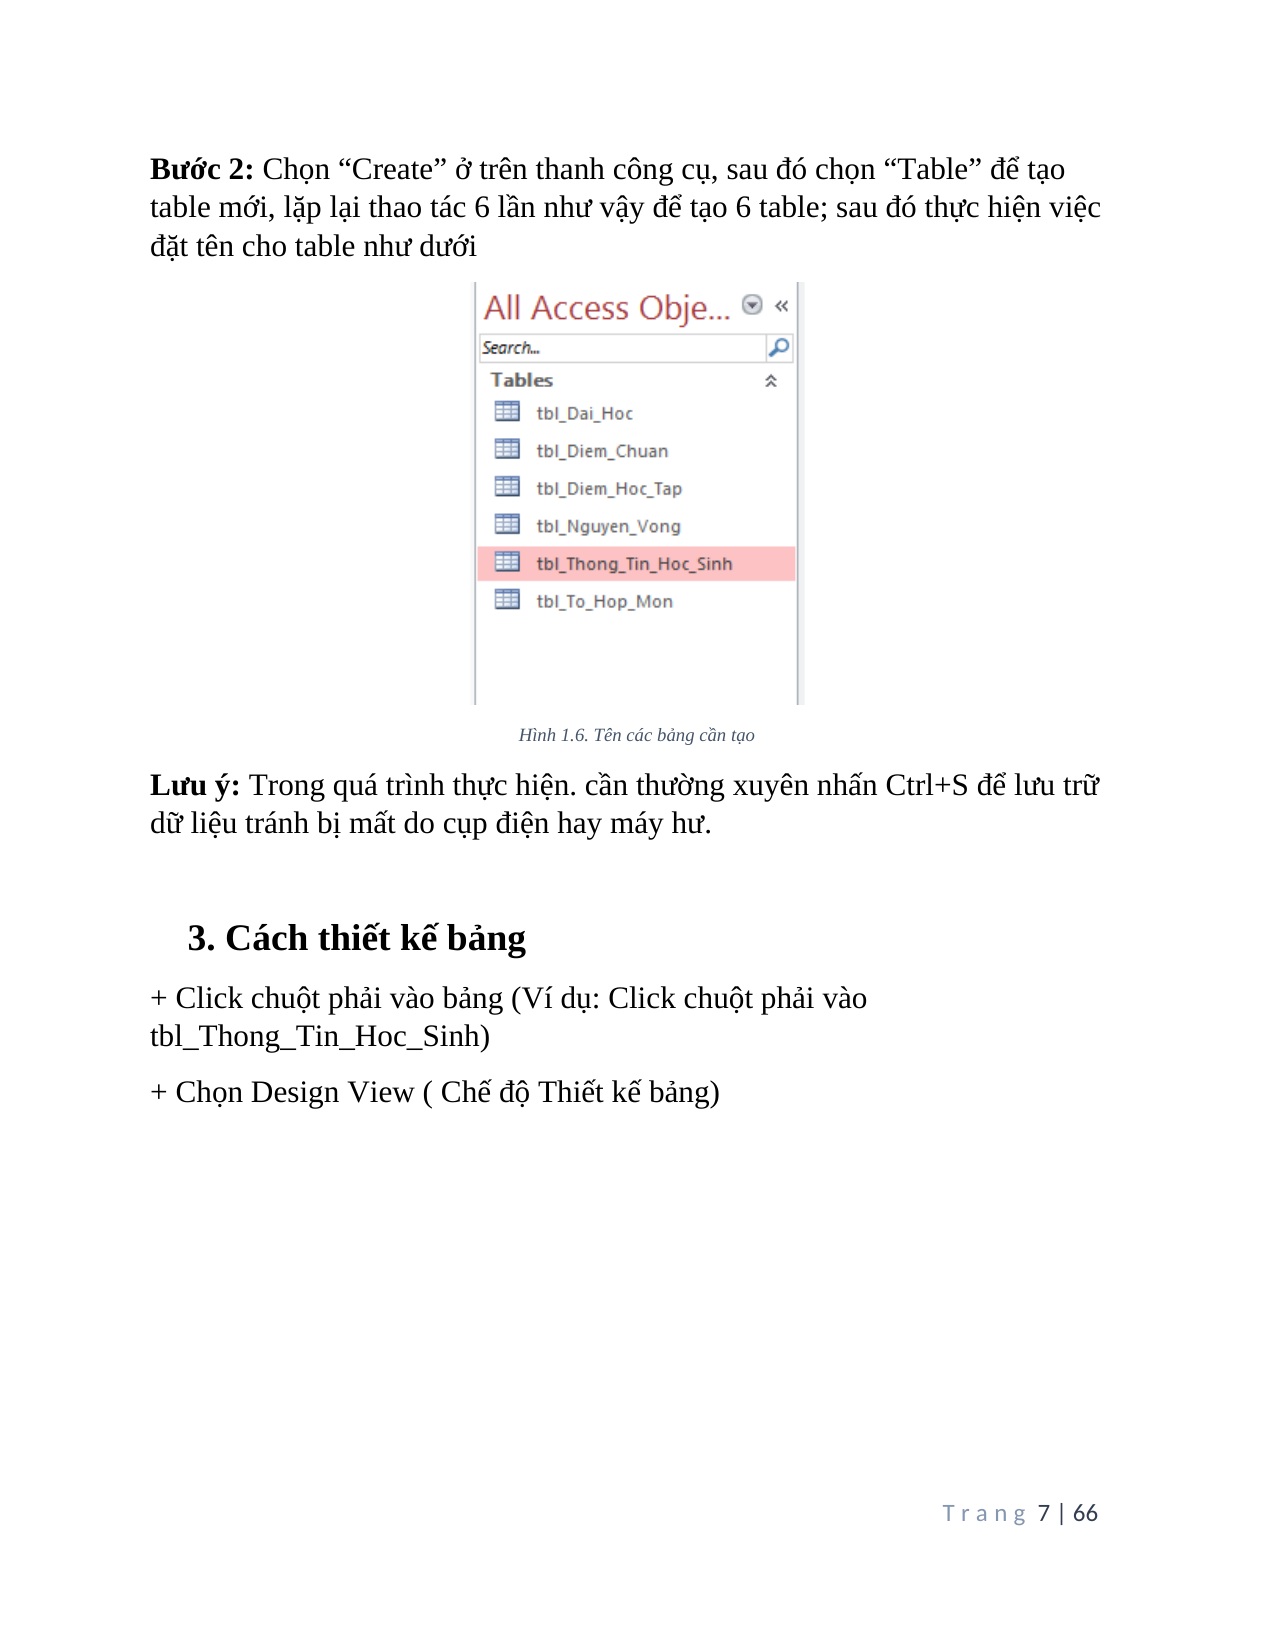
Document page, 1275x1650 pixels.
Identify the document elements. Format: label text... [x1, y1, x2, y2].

picture [470, 282, 805, 705]
text Bước 2: Chọn “Create” ở trên thanh công cụ, sau đó chọn “Table” để tạo table mới, lặp lại thao tác 6 lần như vậy để tạo 6 table; sau đó thực hiện việc đặt tên cho table như dưới [150, 150, 1125, 263]
text + Click chuột phải vào bảng (Ví dụ: Click chuột phải vào tbl_Thong_Tin_Hoc_Sinh) [150, 979, 1125, 1053]
text Lưu ý: Trong quá trình thực hiện. cần thường xuyên nhấn Ctrl+S để lưu trữ dữ liệu tránh bị mất do cụp điện hay máy hư. [150, 766, 1125, 841]
text + Chọn Design View ( Chế độ Thiết kế bảng) [150, 1073, 1125, 1109]
subtitle Cách thiết kế bảng [187, 916, 1125, 959]
